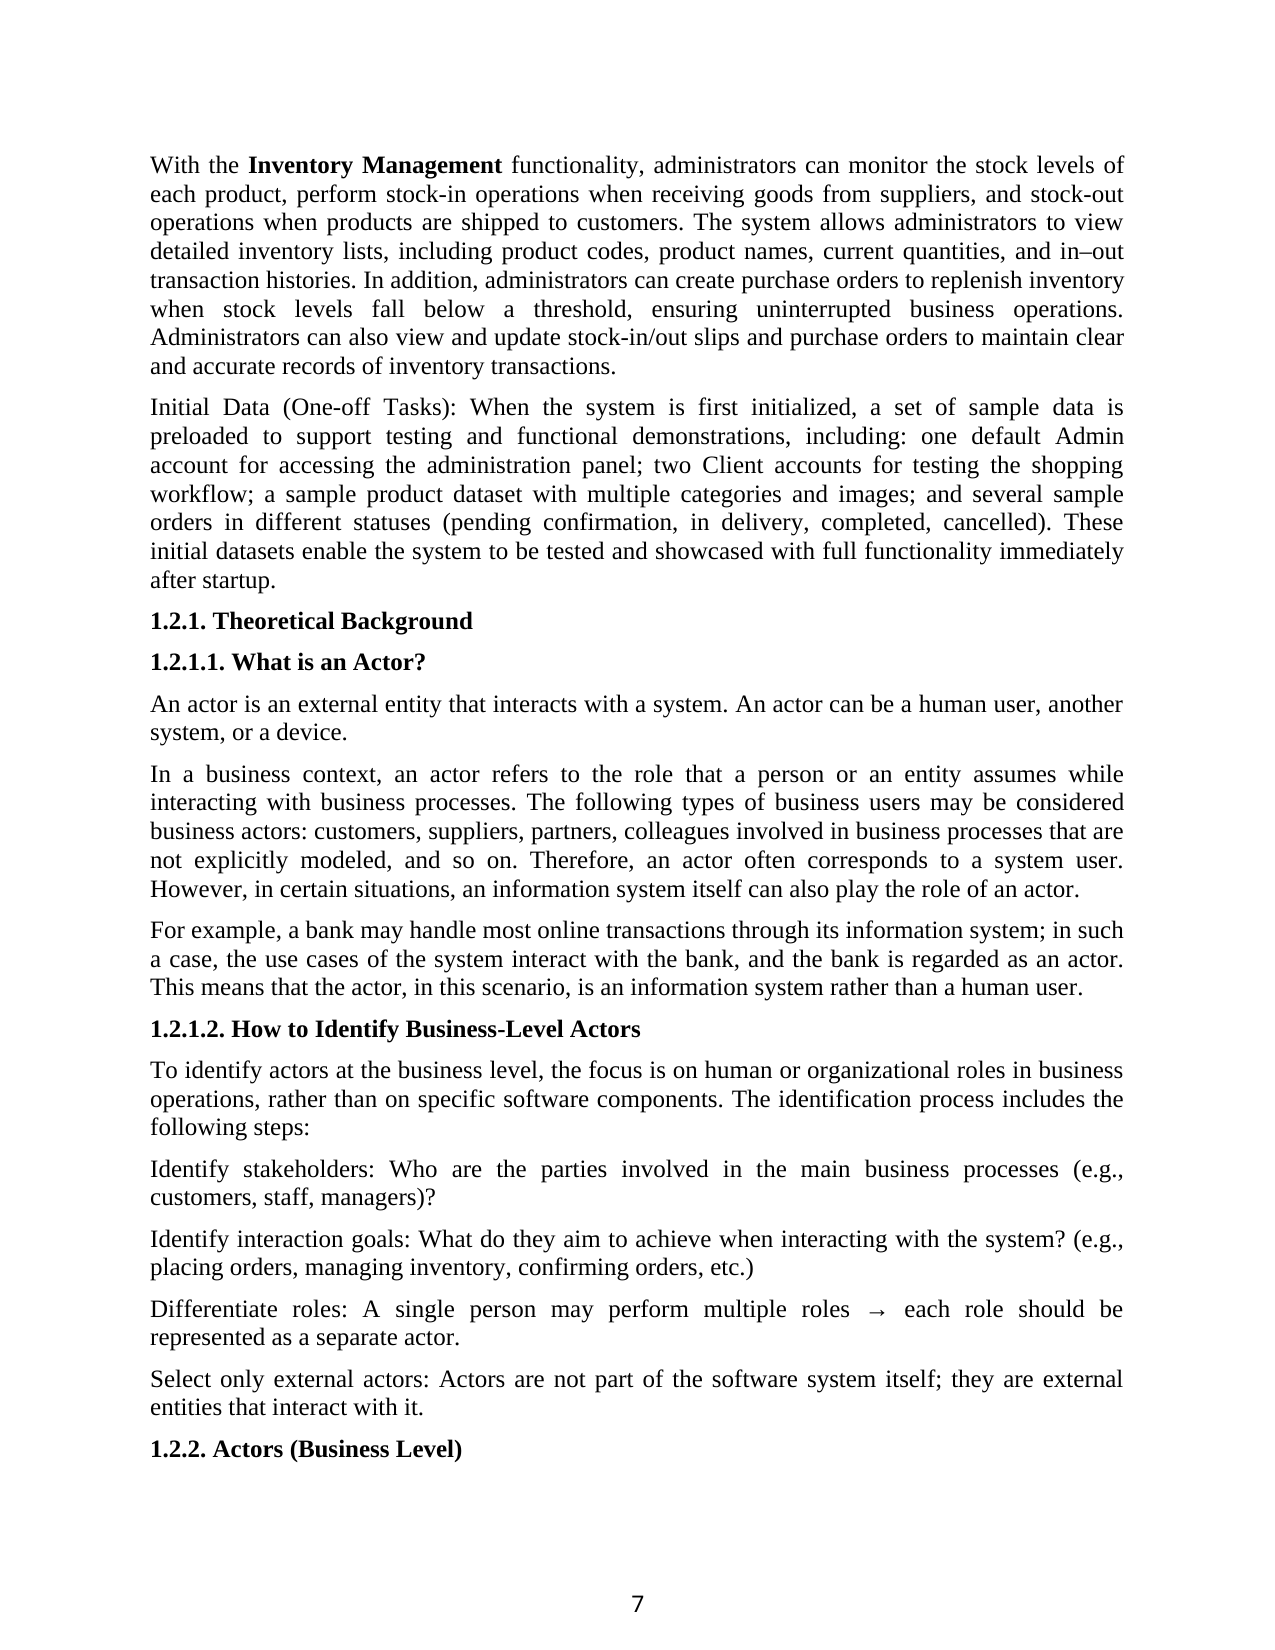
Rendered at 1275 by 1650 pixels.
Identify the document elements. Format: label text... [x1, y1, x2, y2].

text 1.2.1. Theoretical Background [150, 606, 1125, 635]
text In a business context, an actor refers to the role that a person or an entity assumes while interacting with business processes. The following types of business users may be considered business actors: customers, suppliers, partners, colleagues involved in business processes that are not explicitly modeled, and so on. Therefore, an actor often corresponds to a system user. However, in certain situations, an information system itself can also play the role of an actor. [150, 759, 1125, 902]
text 1.2.2. Actors (Business Level) [150, 1434, 1125, 1462]
text Differentiate roles: A single person may perform multiple roles → each role should be represented as a separate actor. [150, 1294, 1125, 1351]
text Select only external actors: Actors are not part of the software system itself; they are external entities that interact with it. [150, 1364, 1125, 1421]
text For example, a bank may handle most online transactions through its information system; in such a case, the use cases of the system interact with the bank, and the bank is regarded as an actor. This means that the actor, in this scenario, is an information system rather than a human user. [150, 915, 1125, 1001]
text With the Inventory Management functionality, administrators can monitor the stock levels of each product, perform stock-in operations when receiving goods from suppliers, and stock-out operations when products are shipped to customers. The system allows administrators to view detailed inventory lists, including product codes, product names, current quantities, and in–out transaction histories. In addition, administrators can create purchase orders to replenish inventory when stock levels fall below a threshold, ensuring uninterrupted business operations. Administrators can also view and update stock-in/out slips and purchase orders to maintain clear and accurate records of inventory transactions. [150, 150, 1125, 380]
text Identify interaction goals: What do they aim to achieve when interacting with the system? (e.g., placing orders, managing inventory, confirming orders, etc.) [150, 1224, 1125, 1281]
text An actor is an external entity that interacts with a system. An actor can be a human user, another system, or a device. [150, 689, 1125, 746]
text 1.2.1.2. How to Identify Business-Level Actors [150, 1014, 1125, 1042]
text Identify stakeholders: Who are the parties involved in the main business processes (e.g., customers, staff, managers)? [150, 1154, 1125, 1211]
text 1.2.1.1. What is an Actor? [150, 647, 1125, 676]
text To identify actors at the business level, the focus is on human or organizational roles in business operations, rather than on specific software components. The identification process includes the following steps: [150, 1055, 1125, 1141]
text Initial Data (One-off Tasks): When the system is first initialized, a set of sample data is preloaded to support testing and functional demonstrations, including: one default Admin account for accessing the administration panel; two Client accounts for testing the shopping workflow; a sample product dataset with multiple categories and images; and several sample orders in different statuses (pending confirmation, in delivery, completed, cancelled). These initial datasets enable the system to be tested and showcased with full functionality immediately after startup. [150, 392, 1125, 594]
